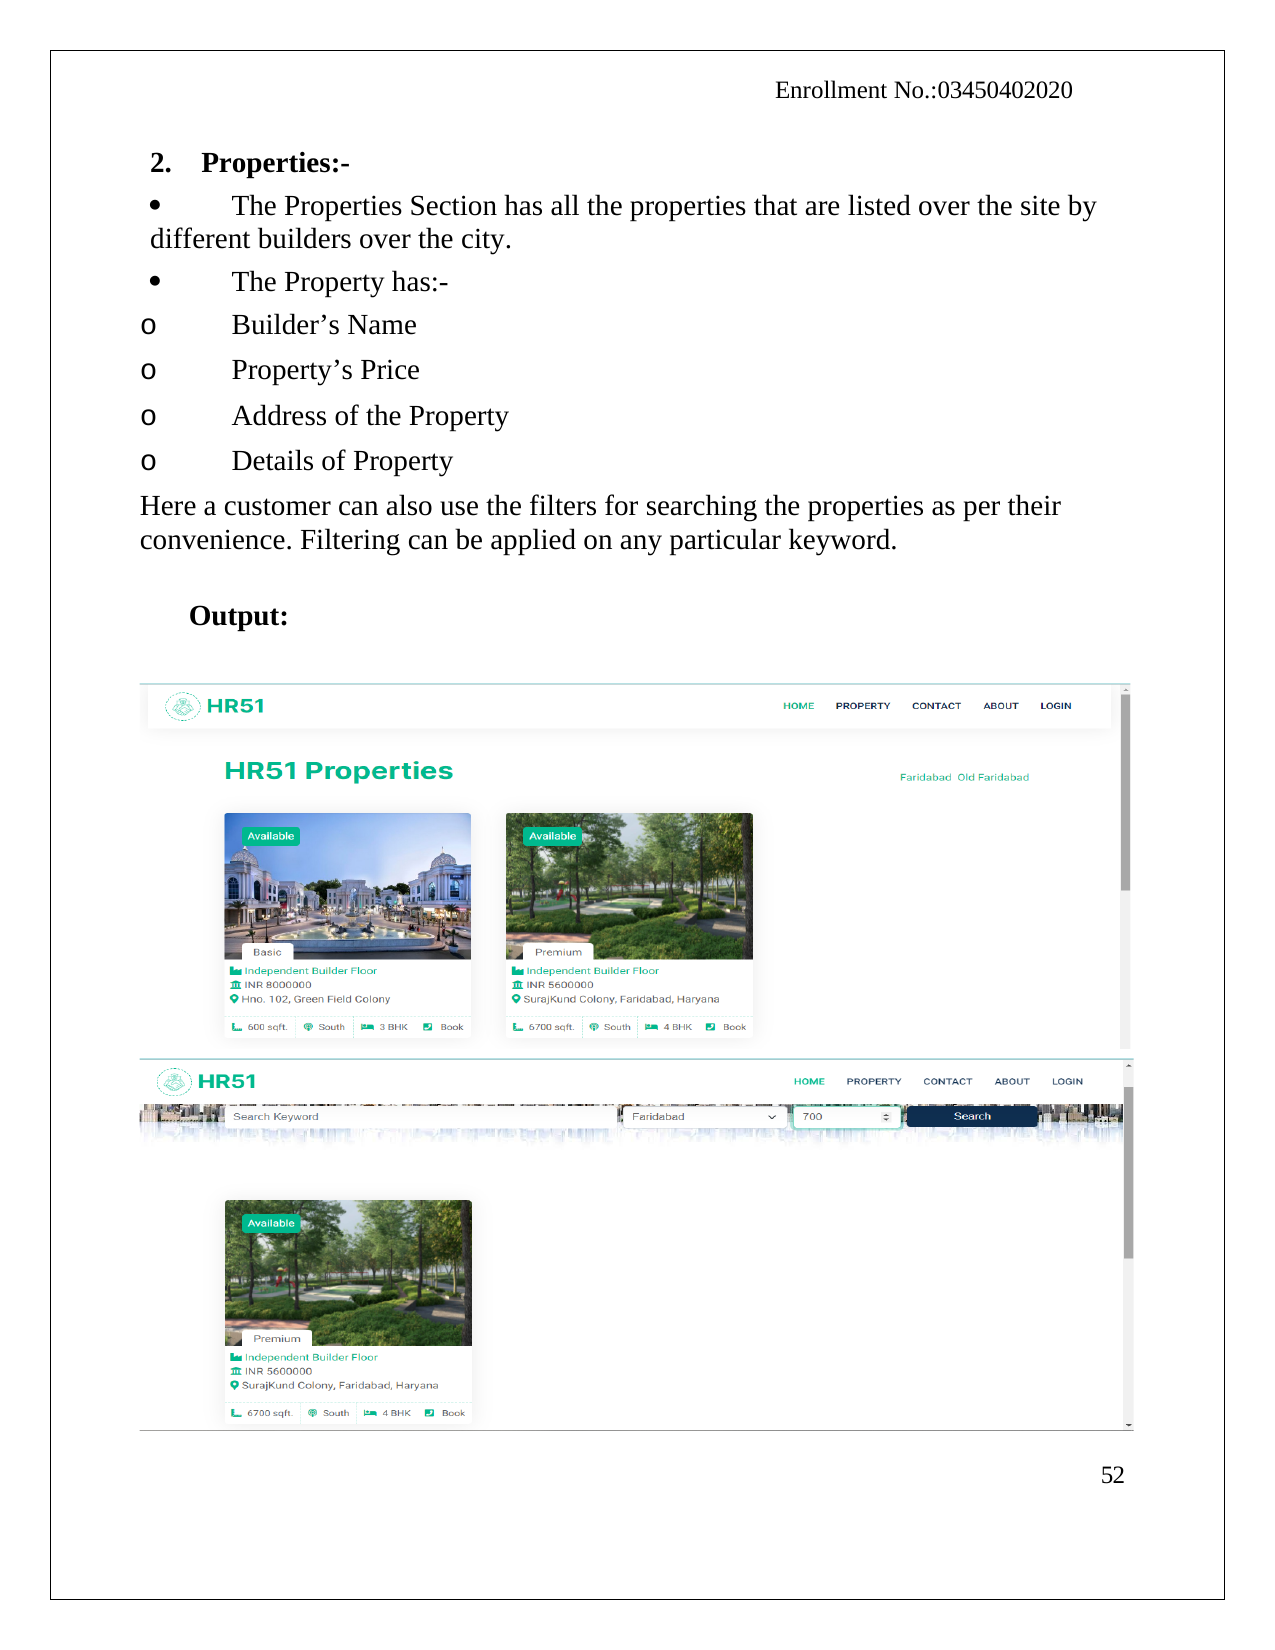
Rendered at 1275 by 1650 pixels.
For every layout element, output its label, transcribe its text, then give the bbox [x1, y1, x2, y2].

subtitle Property’s Price [139, 352, 1135, 388]
subtitle Here a customer can also use the filters for searching the properties as per their convenience. Filtering can be applied on any particular keyword. [139, 488, 1135, 555]
subtitle Builder’s Name [139, 307, 1135, 343]
subtitle Properties:- [150, 145, 1224, 178]
picture [139, 683, 1131, 1049]
subtitle The Properties Section has all the properties that are listed over the site by different builders over the city. [150, 188, 1135, 255]
subtitle Address of the Property [139, 398, 1135, 434]
subtitle Details of Property [139, 443, 1135, 479]
picture [139, 1058, 1134, 1431]
text Output: [64, 598, 1224, 632]
subtitle The Property has:- [150, 264, 1135, 298]
